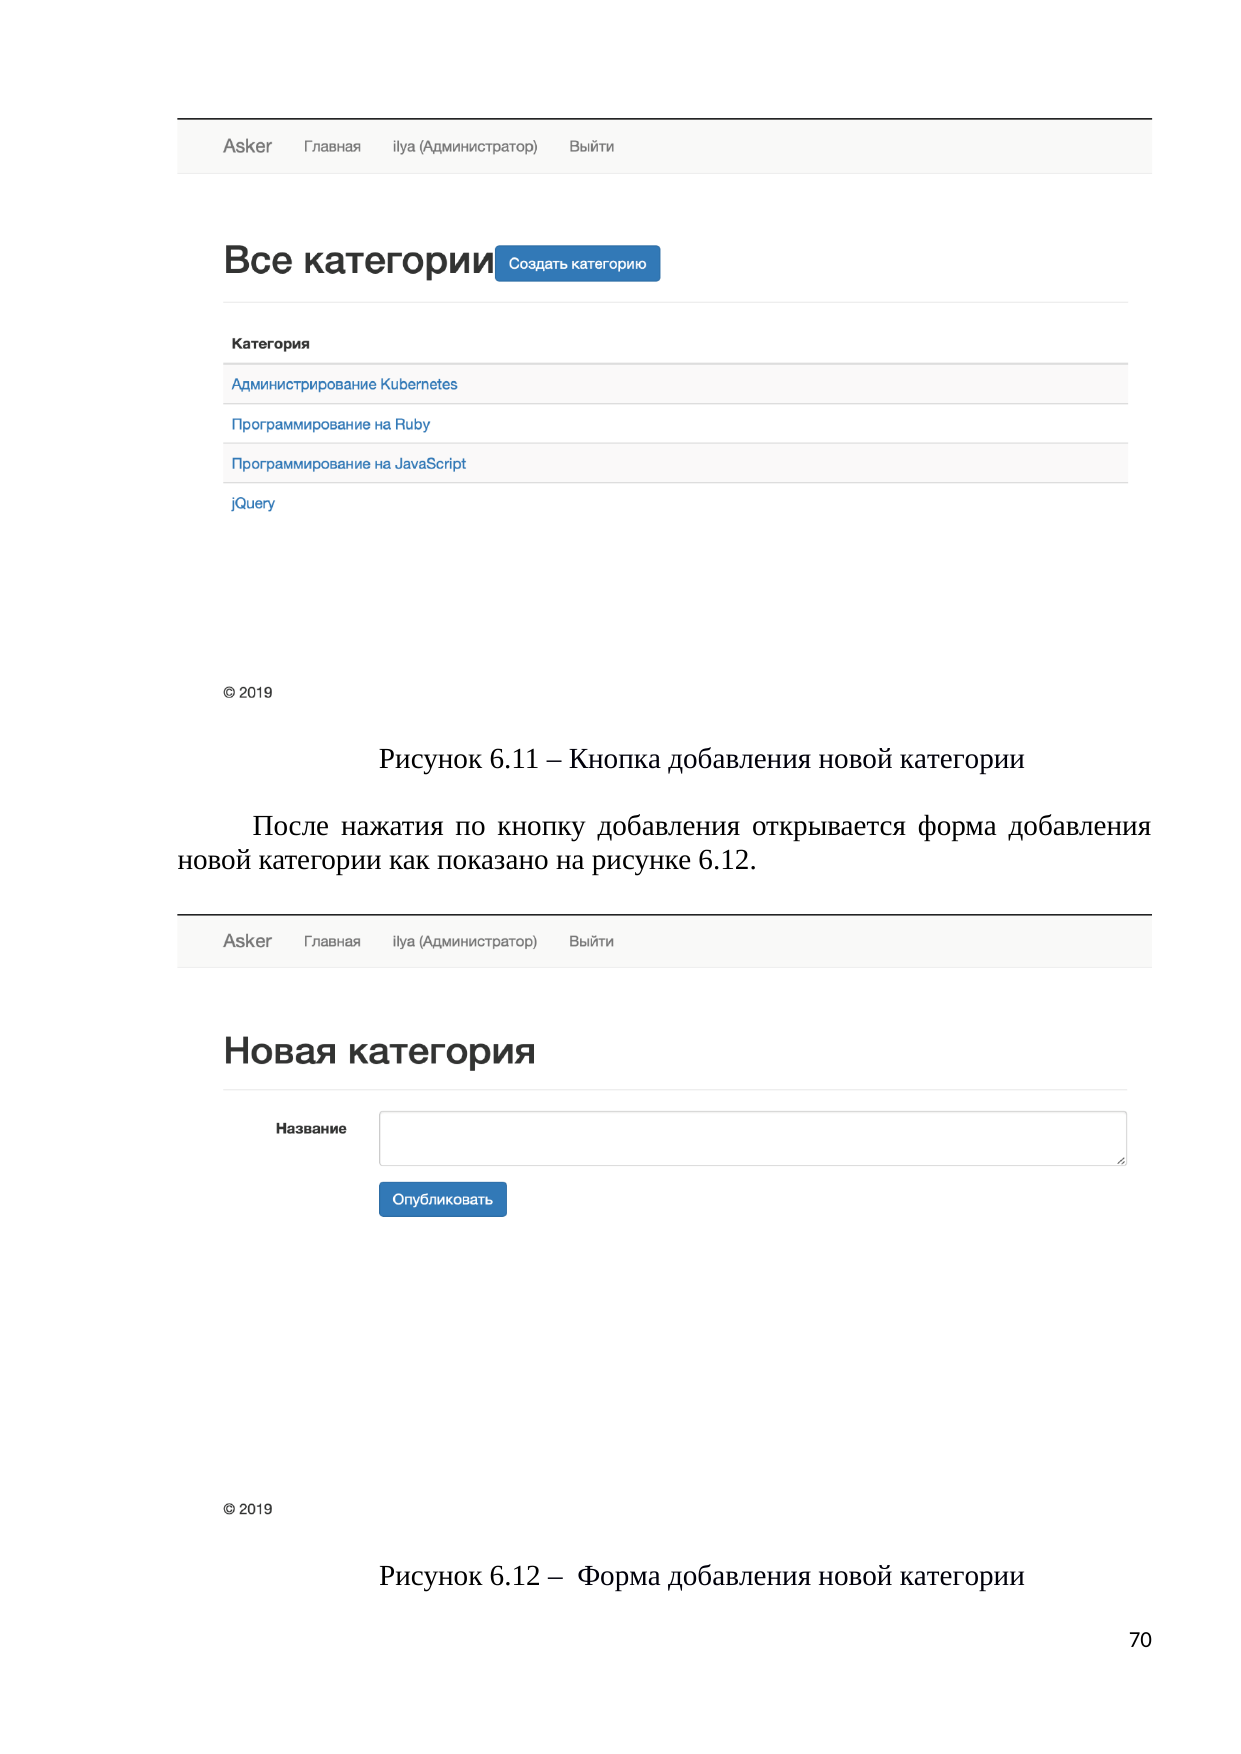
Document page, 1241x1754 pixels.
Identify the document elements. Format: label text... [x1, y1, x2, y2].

text Рисунок 6.11 – Кнопка добавления новой категории [177, 741, 1152, 775]
text Рисунок 6.12 – Форма добавления новой категории [177, 1558, 1152, 1592]
picture [177, 118, 1153, 708]
picture [177, 914, 1152, 1525]
text После нажатия по кнопку добавления открывается форма добавления новой категории как показано на рисунке 6.12. [177, 808, 1152, 875]
